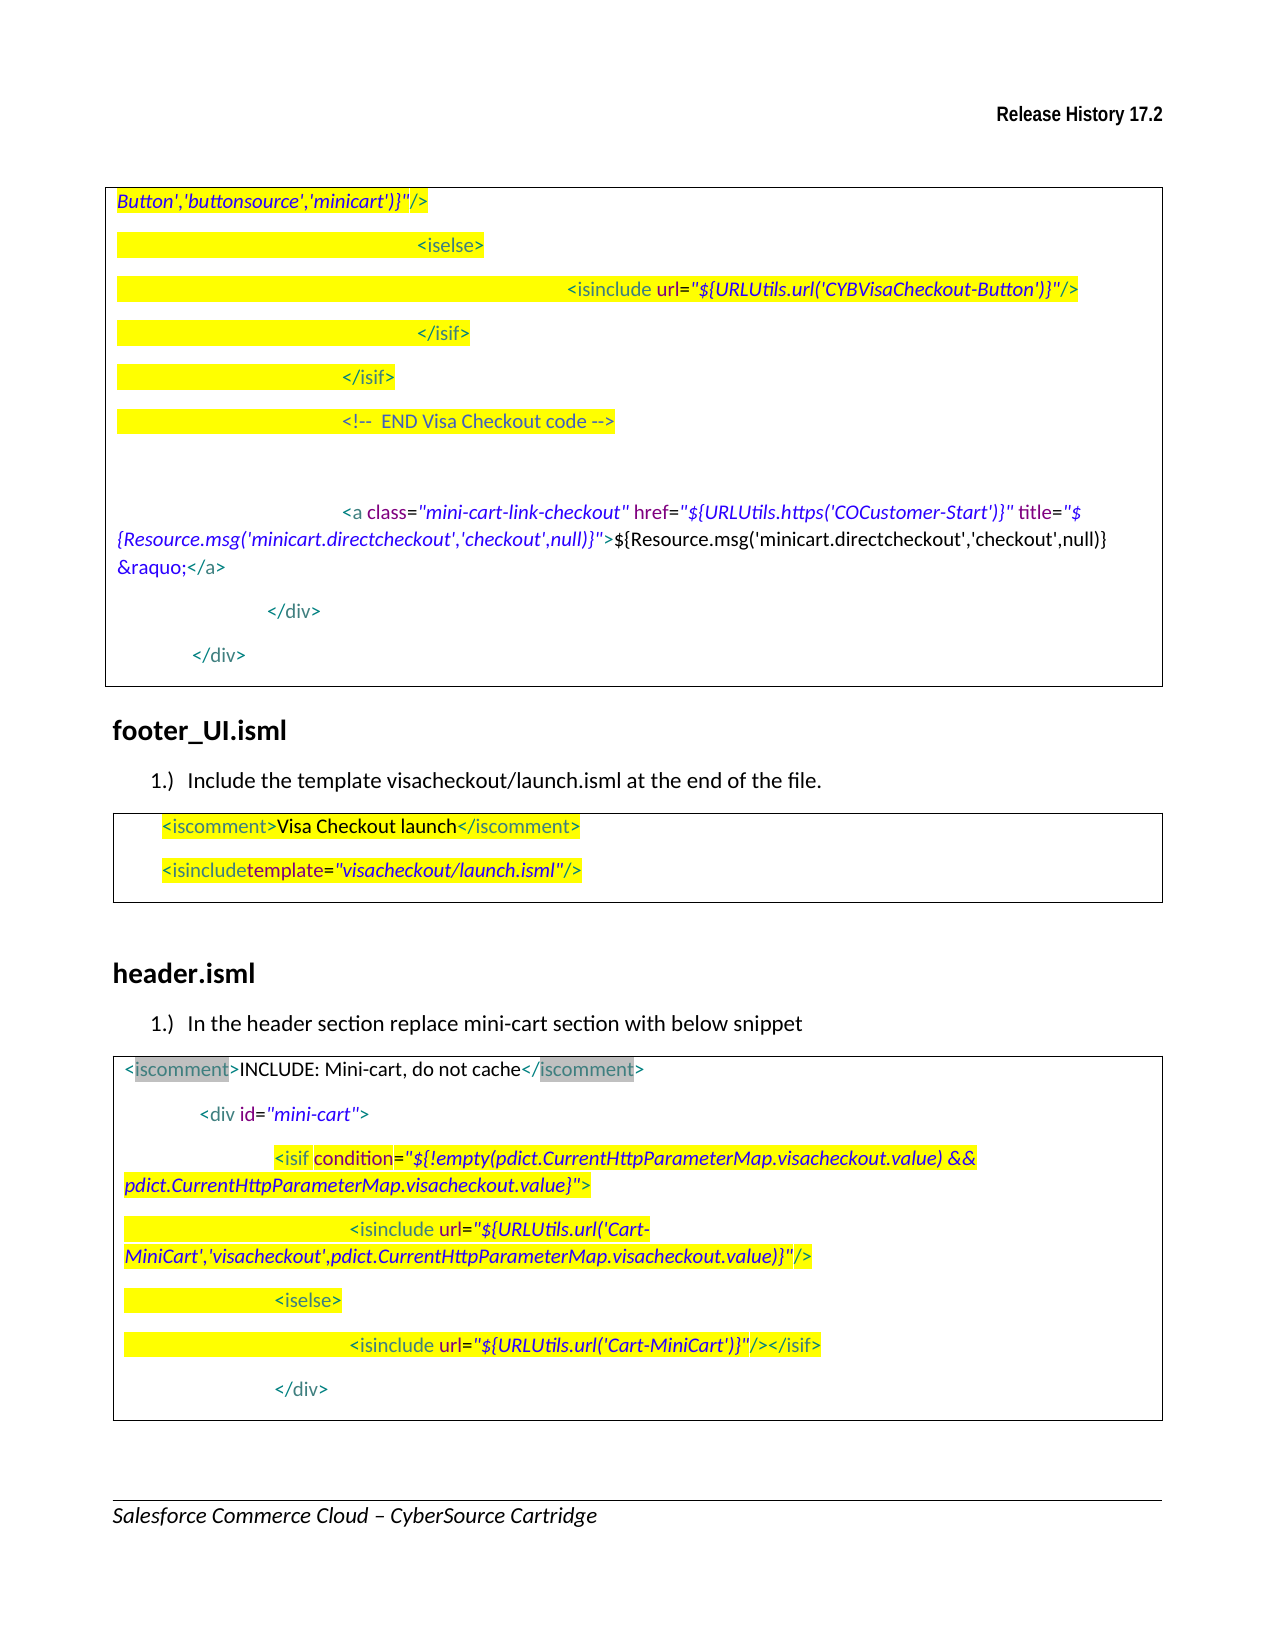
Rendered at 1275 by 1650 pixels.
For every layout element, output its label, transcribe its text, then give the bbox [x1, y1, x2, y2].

subtitle footer_UI.isml [112, 712, 1162, 748]
table_header <iscomment>Visa Checkout launch</iscomment> <isincludetemplate="visacheckout/launch.isml"/> [114, 814, 1162, 902]
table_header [106, 188, 1162, 686]
list Include the template visacheckout/launch.isml at the end of the file. [150, 766, 1162, 794]
list In the header section replace mini-cart section with below snippet [150, 1009, 1162, 1037]
table_header <iscomment>INCLUDE: Mini-cart, do not cache</iscomment> <div id="mini-cart"> <isif condition="${!empty(pdict.CurrentHttpParameterMap.visacheckout.value) && pdict.CurrentHttpParameterMap.visacheckout.value}"> <isinclude url="${URLUtils.url('Cart-MiniCart','visacheckout',pdict.CurrentHttpParameterMap.visacheckout.value)}"/> <iselse> <isinclude url="${URLUtils.url('Cart-MiniCart')}"/></isif> </div> [114, 1057, 1162, 1420]
subtitle header.isml [112, 955, 1162, 991]
